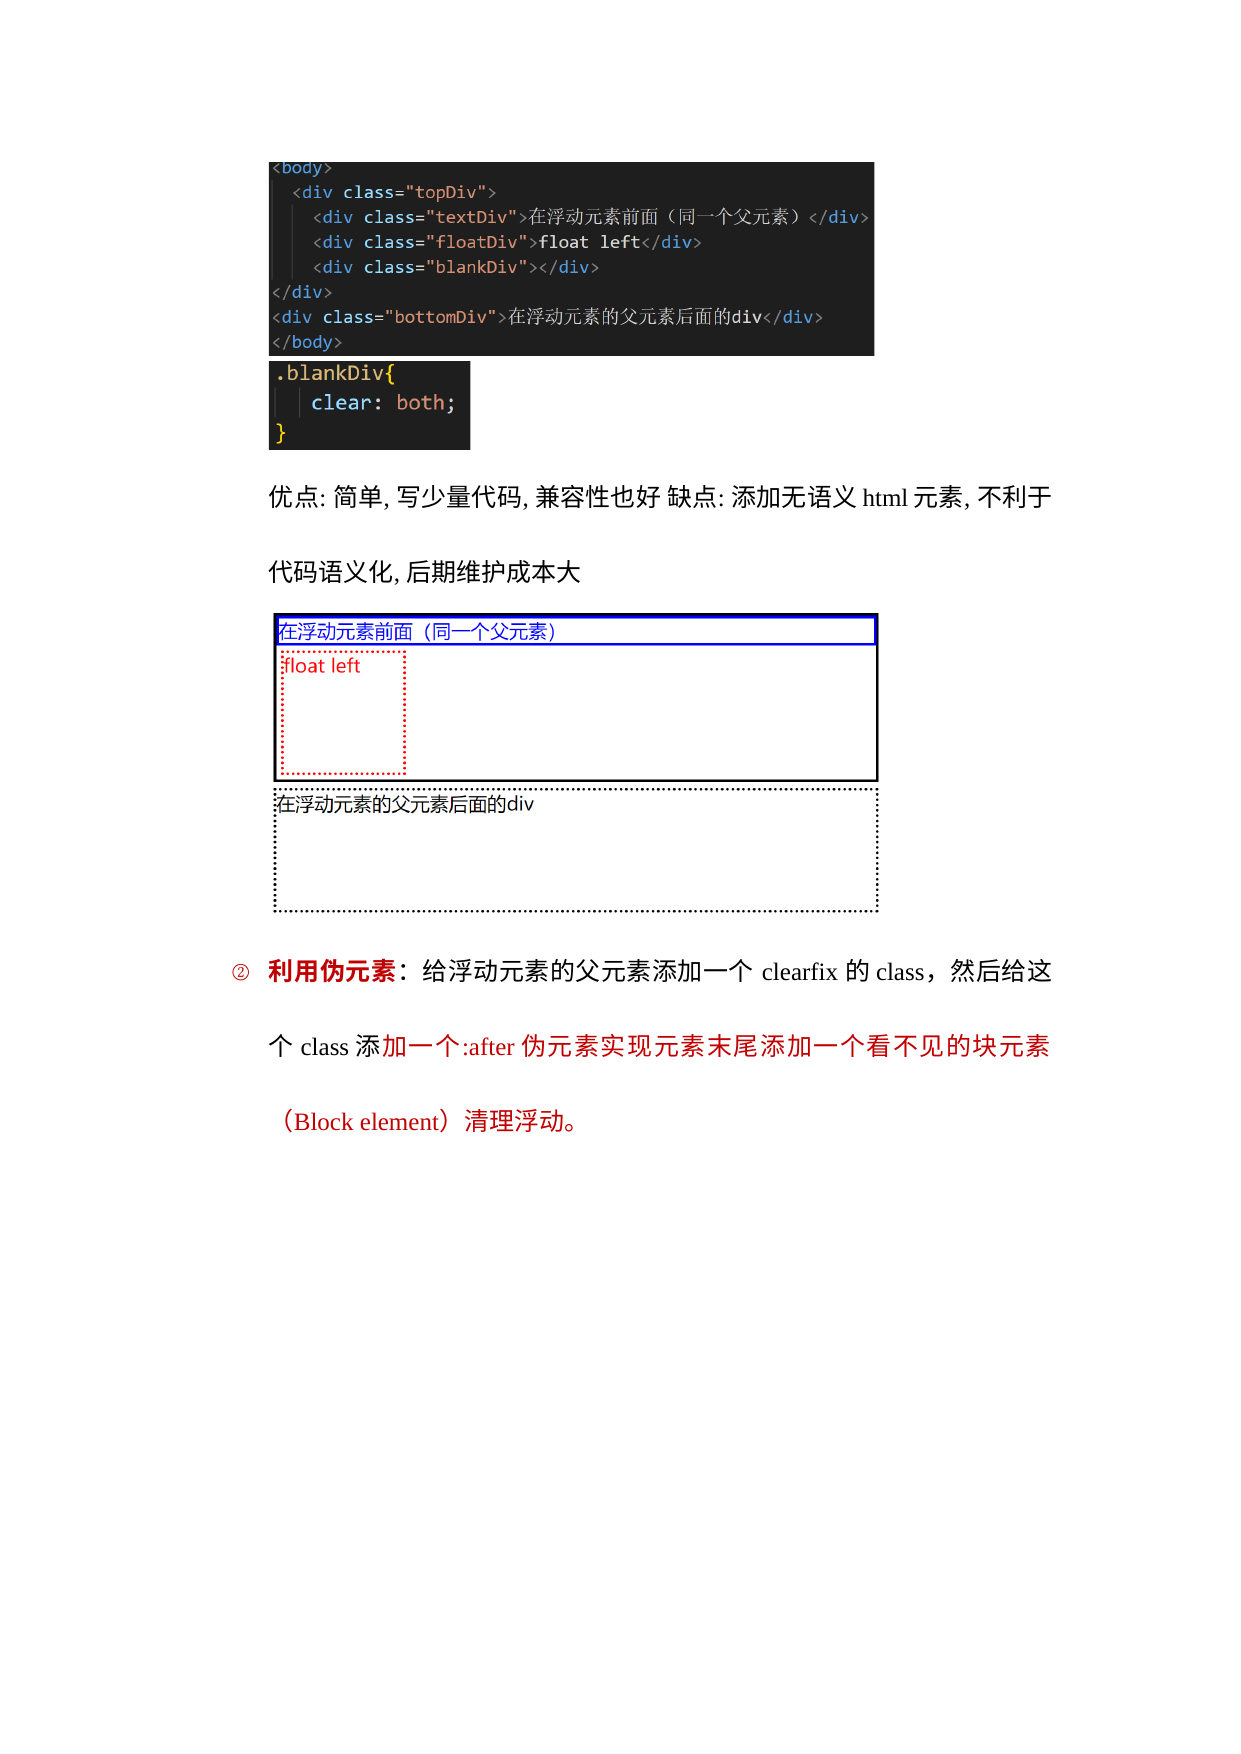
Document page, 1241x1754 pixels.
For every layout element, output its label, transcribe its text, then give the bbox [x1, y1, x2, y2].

picture [268, 162, 875, 356]
picture [268, 608, 880, 917]
list 优点: 简单, 写少量代码, 兼容性也好 缺点: 添加无语义html元素, 不利于代码语义化, 后期维护成本大 [269, 463, 1053, 603]
picture [268, 361, 471, 450]
list 利用伪元素：给浮动元素的父元素添加一个 clearfix 的class，然后给这个class添加一个:after伪元素实现元素末尾添加一个看不见的块元素（Block element）清理浮动。 [231, 937, 1053, 1152]
